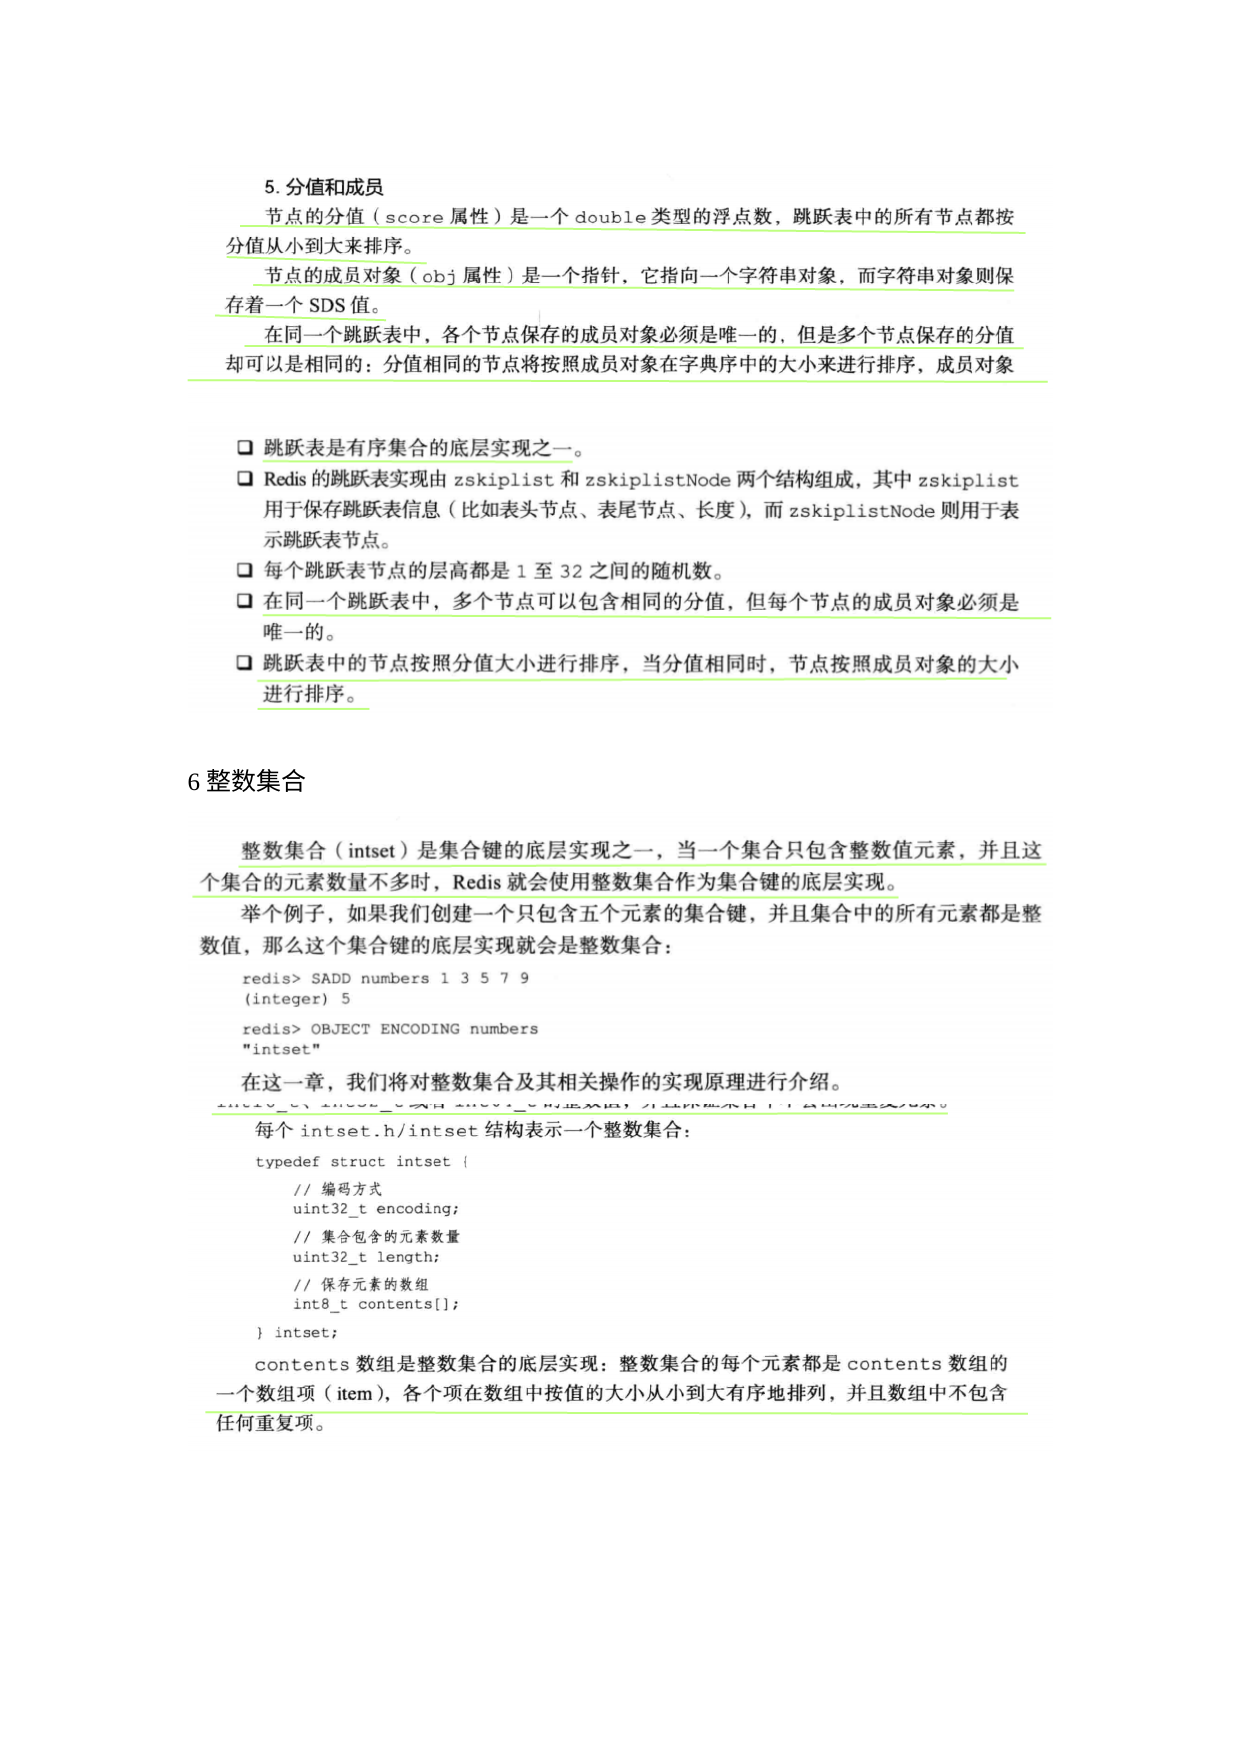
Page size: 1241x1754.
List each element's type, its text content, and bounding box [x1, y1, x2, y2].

picture [187, 162, 1053, 405]
picture [187, 812, 1053, 1452]
text 6 整数集合 [187, 747, 1053, 812]
picture [187, 422, 1053, 716]
